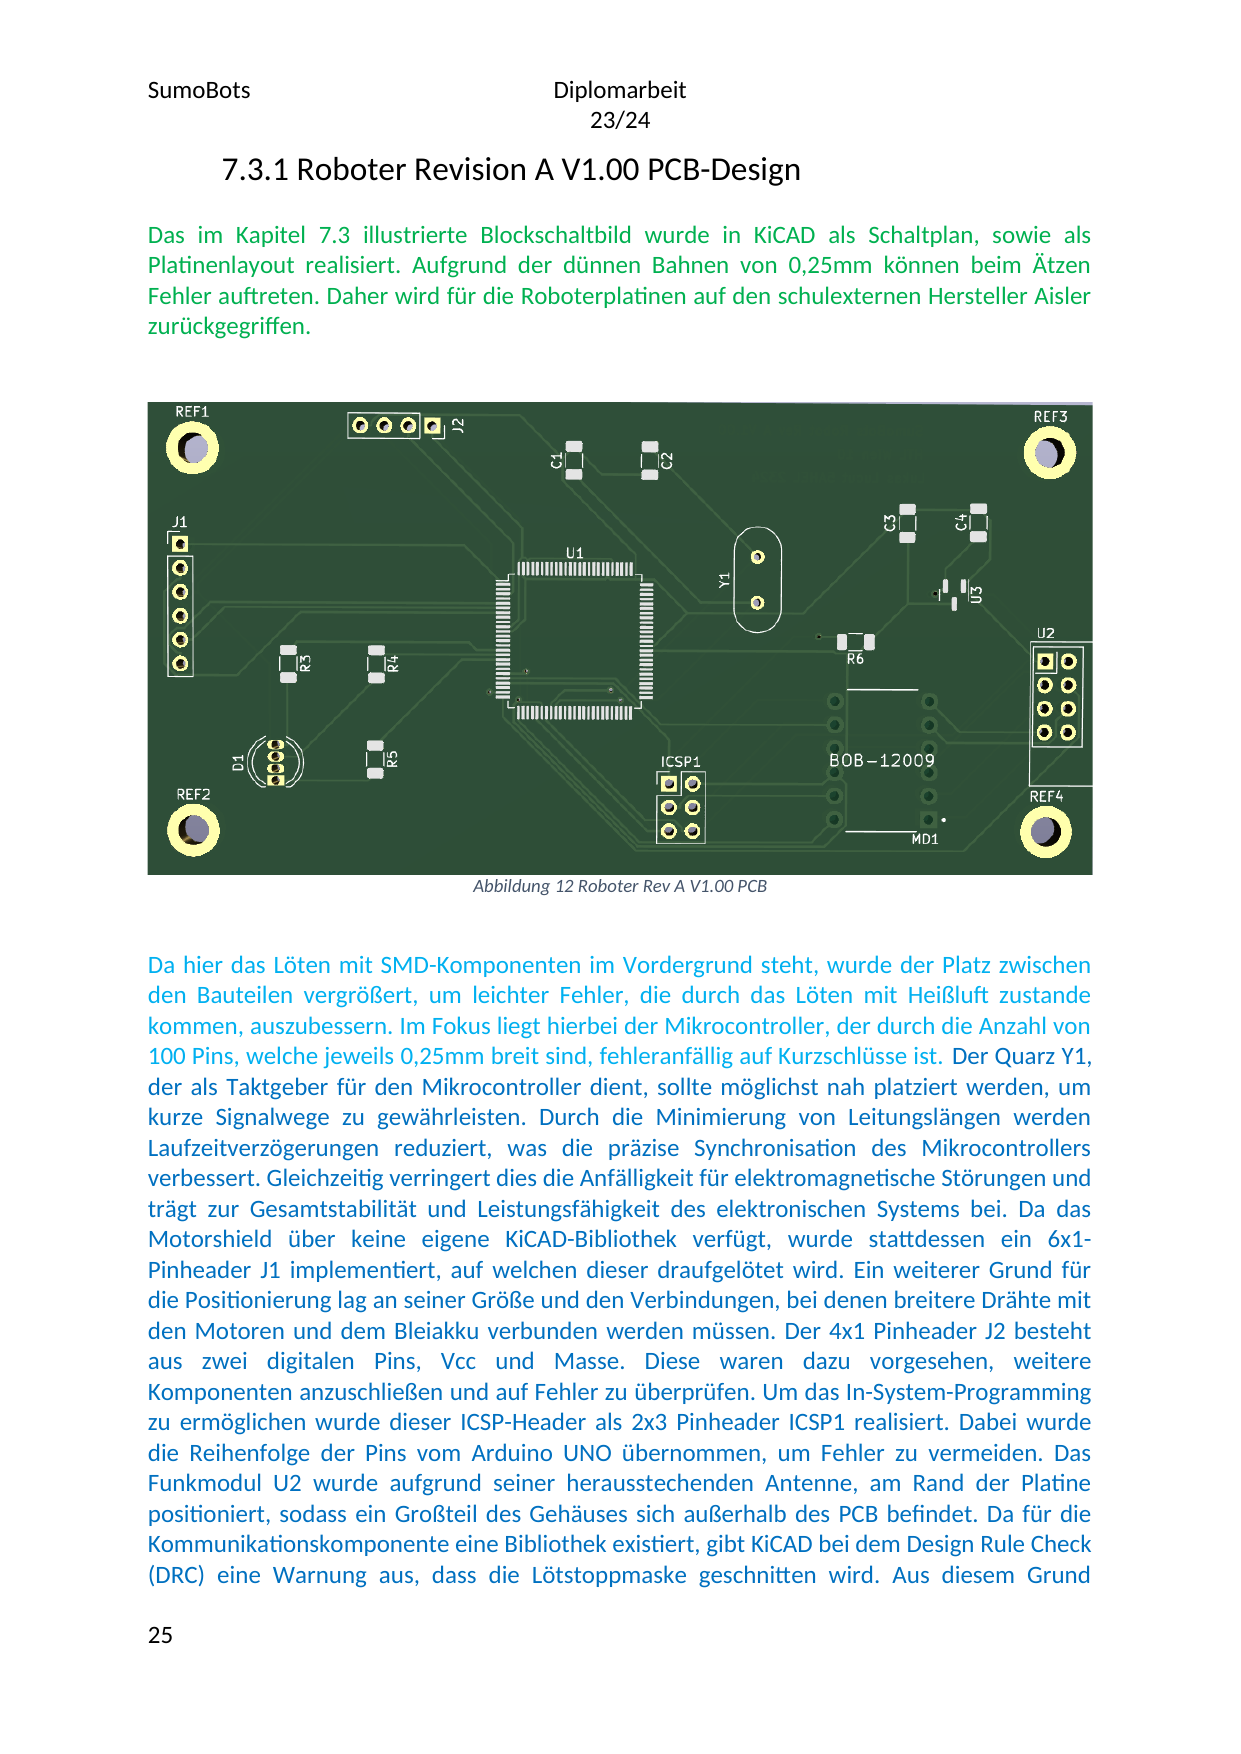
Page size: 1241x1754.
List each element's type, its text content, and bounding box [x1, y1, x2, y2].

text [148, 949, 1093, 1590]
picture [147, 402, 1093, 875]
text Das im Kapitel 7.3 illustrierte Blockschaltbild wurde in KiCAD als Schaltplan, sowie als Platinenlayout realisiert. Aufgrund der dünnen Bahnen von 0,25mm können beim Ätzen Fehler auftreten. Daher wird für die Roboterplatinen auf den schulexternen Hersteller Aisler zurückgegriffen. [148, 219, 1093, 341]
text Abbildung 12 Roboter Rev A V1.00 PCB [148, 875, 1093, 897]
subtitle Roboter Revision A V1.00 PCB-Design [221, 148, 1093, 188]
